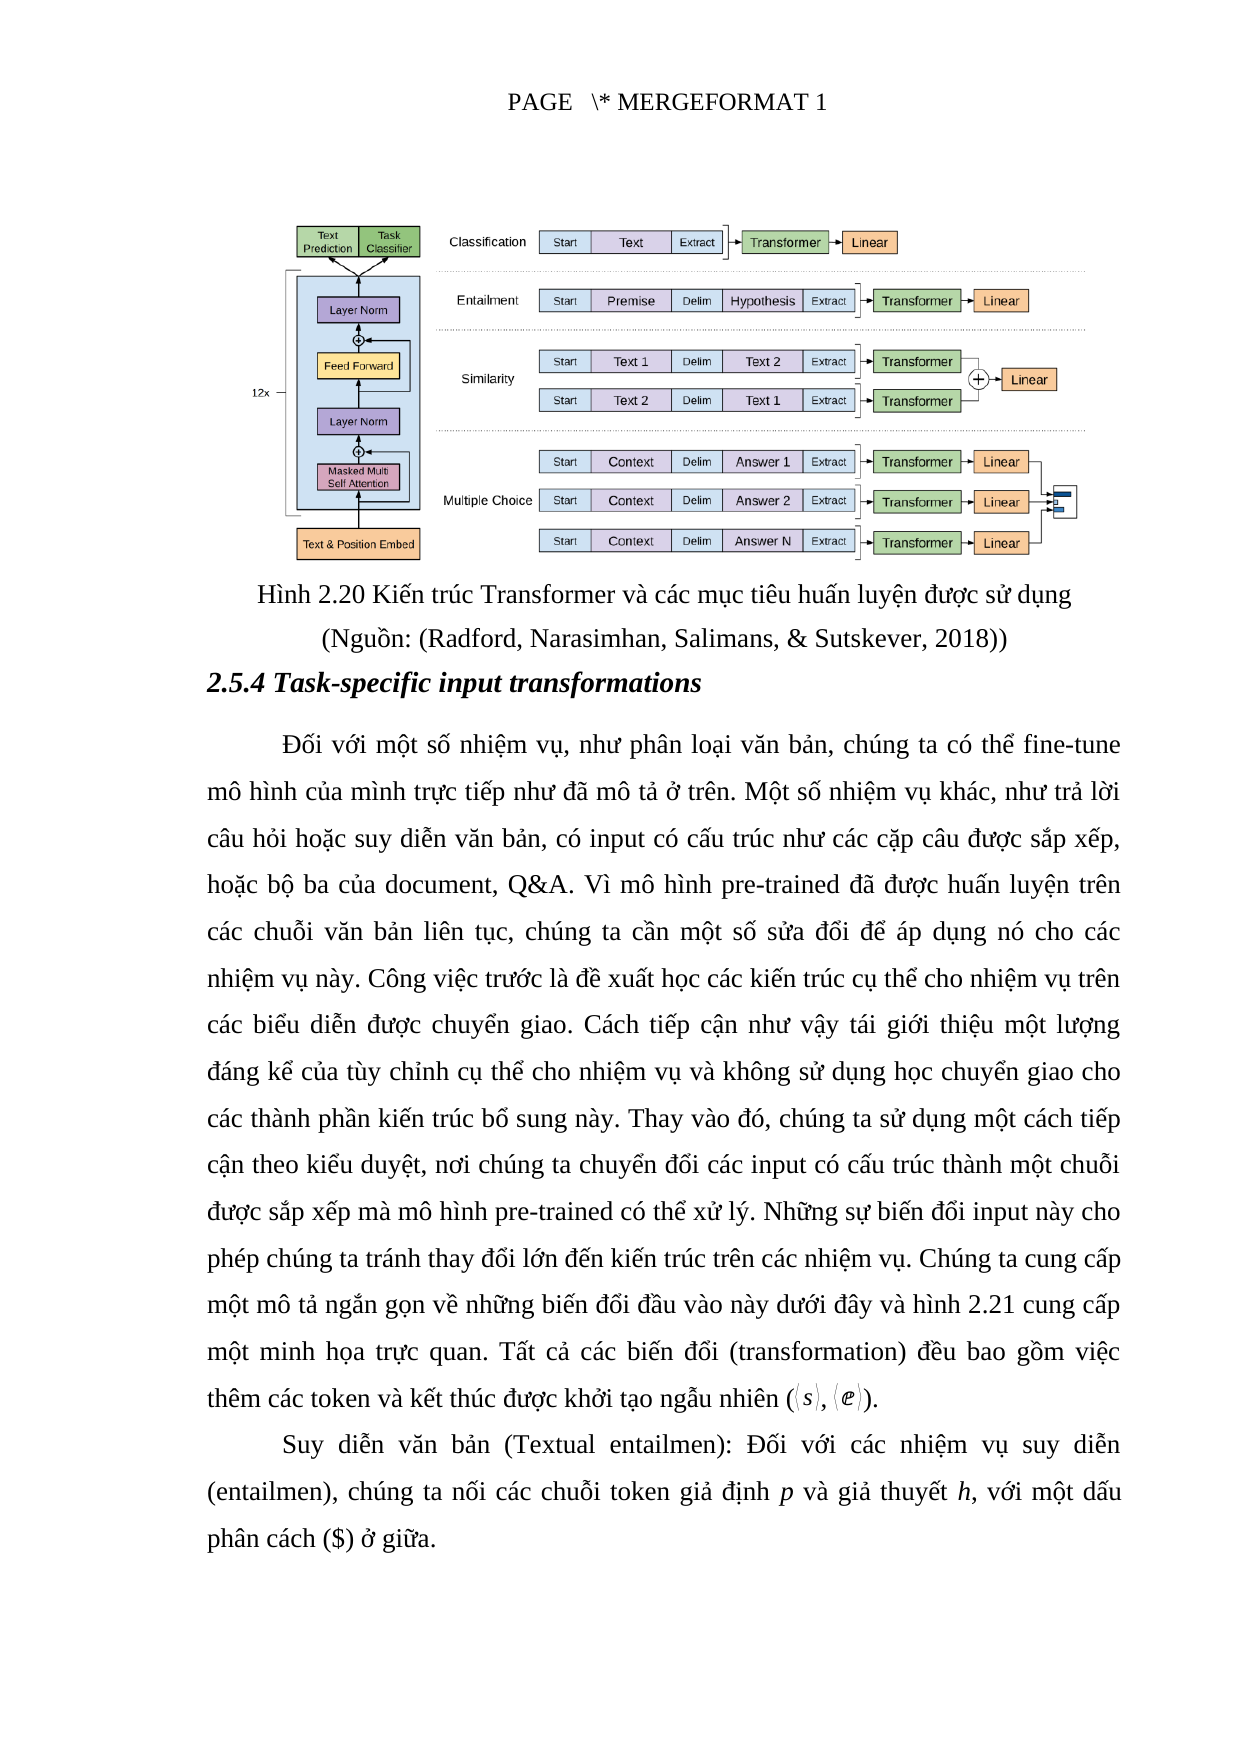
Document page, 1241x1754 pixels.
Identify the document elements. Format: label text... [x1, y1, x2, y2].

text Đối với một số nhiệm vụ, như phân loại văn bản, chúng ta có thể fine-tune mô hình của mình trực tiếp như đã mô tả ở trên. Một số nhiệm vụ khác, như trả lời câu hỏi hoặc suy diễn văn bản, có input có cấu trúc như các cặp câu được sắp xếp, hoặc bộ ba của document, Q&A. Vì mô hình pre-trained đã được huấn luyện trên các chuỗi văn bản liên tục, chúng ta cần một số sửa đổi để áp dụng nó cho các nhiệm vụ này. Công việc trước là đề xuất học các kiến trúc cụ thể cho nhiệm vụ trên các biểu diễn được chuyển giao. Cách tiếp cận như vậy tái giới thiệu một lượng đáng kể của tùy chỉnh cụ thể cho nhiệm vụ và không sử dụng học chuyển giao cho các thành phần kiến trúc bổ sung này. Thay vào đó, chúng ta sử dụng một cách tiếp cận theo kiểu duyệt, nơi chúng ta chuyển đổi các input có cấu trúc thành một chuỗi được sắp xếp mà mô hình pre-trained có thể xử lý. Những sự biến đổi input này cho phép chúng ta tránh thay đổi lớn đến kiến trúc trên các nhiệm vụ. Chúng ta cung cấp một mô tả ngắn gọn về những biến đổi đầu vào này dưới đây và hình 2.21 cung cấp một minh họa trực quan. Tất cả các biến đổi (transformation) đều bao gồm việc thêm các token và kết thúc được khởi tạo ngẫu nhiên (, ). [207, 728, 1122, 1413]
subtitle Task-specific input transformations [207, 666, 1122, 699]
picture [221, 206, 1108, 566]
text (Nguồn: ) [207, 622, 1122, 653]
text Suy diễn văn bản (Textual entailmen): Đối với các nhiệm vụ suy diễn (entailmen), chúng ta nối các chuỗi token giả định p và giả thuyết h, với một dấu phân cách ($) ở giữa. [207, 1428, 1122, 1553]
